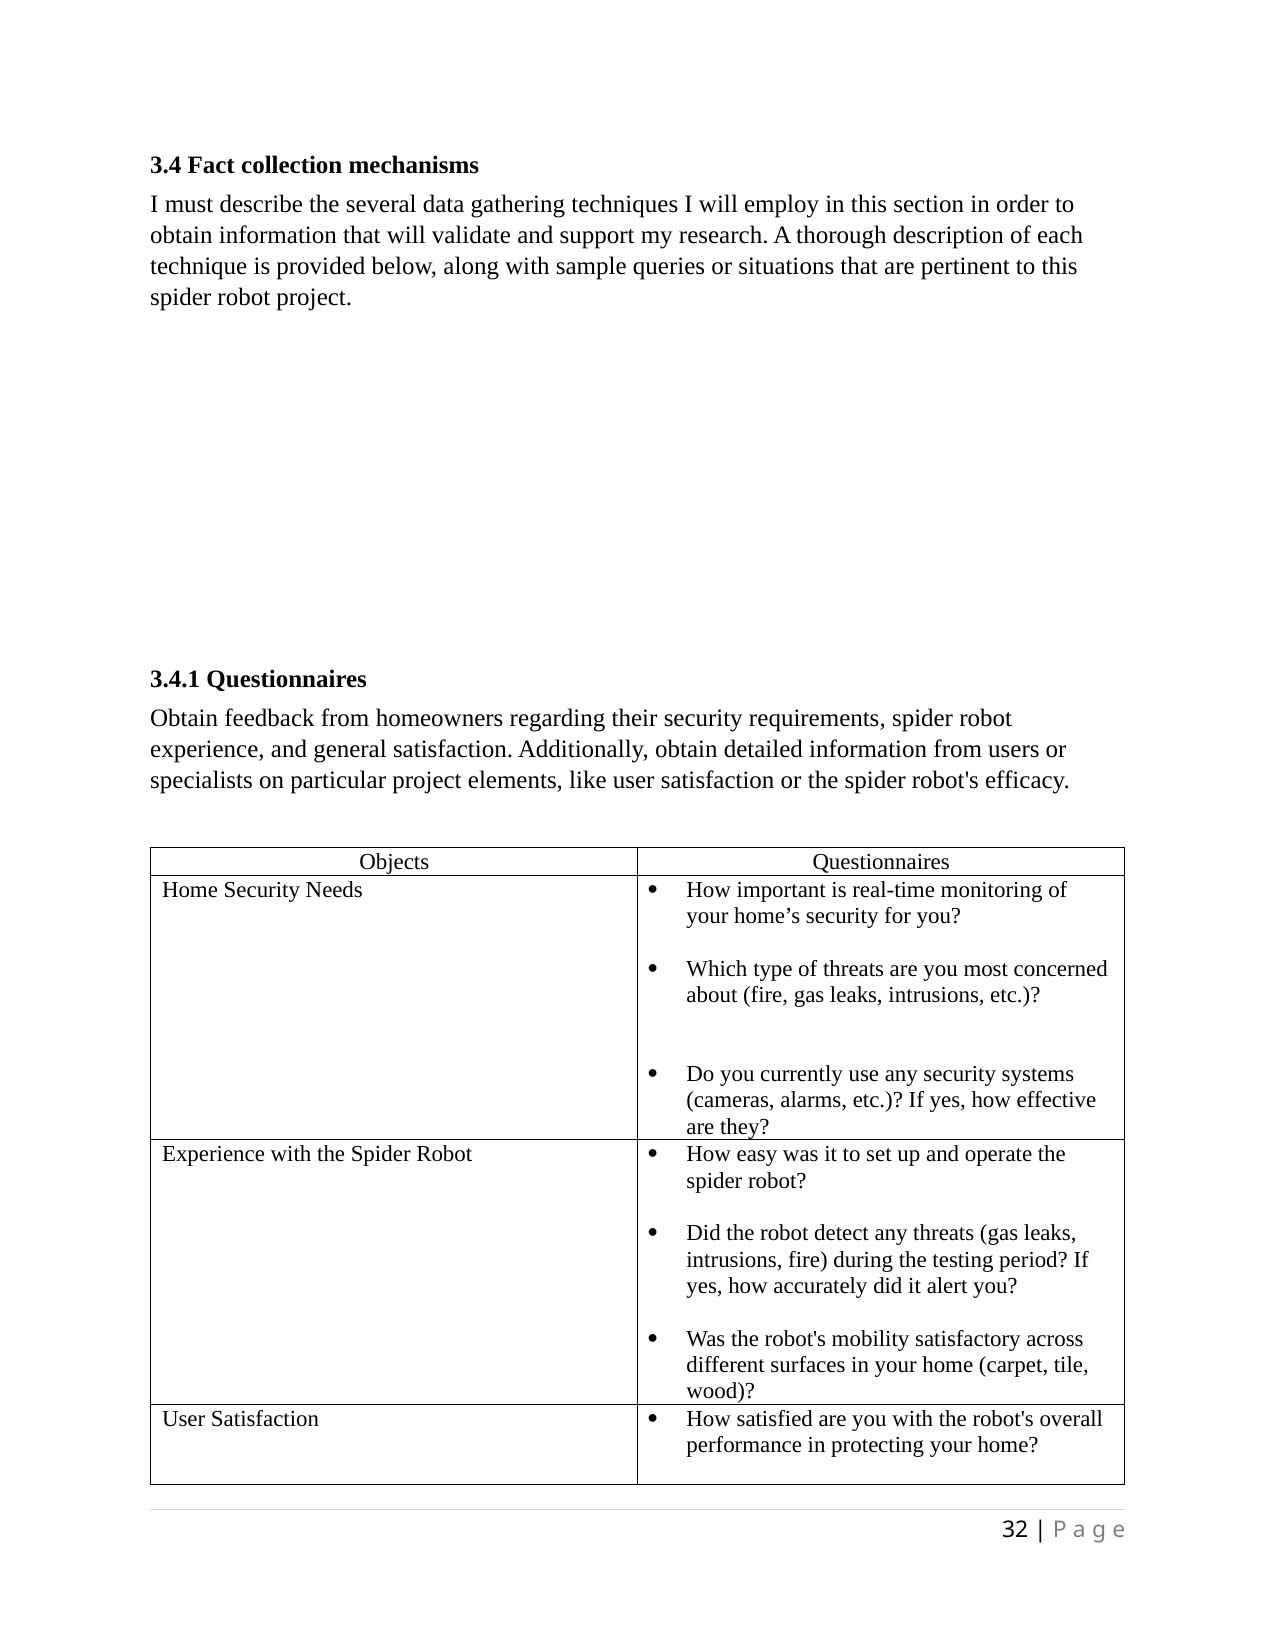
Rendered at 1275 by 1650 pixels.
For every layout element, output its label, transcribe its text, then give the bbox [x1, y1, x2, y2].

table_header Questionnaires [638, 848, 1124, 875]
subtitle 3.4 Fact collection mechanisms [150, 150, 1125, 179]
table_header Objects [151, 848, 637, 875]
text Obtain feedback from homeowners regarding their security requirements, spider robot experience, and general satisfaction. Additionally, obtain detailed information from users or specialists on particular project elements, like user satisfaction or the spider robot's efficacy. [150, 703, 1125, 828]
text I must describe the several data gathering techniques I will employ in this section in order to obtain information that will validate and support my research. A thorough description of each technique is provided below, along with sample queries or situations that are pertinent to this spider robot project. [150, 189, 1125, 311]
subtitle 3.4.1 Questionnaires [150, 664, 1125, 693]
table_cell Home Security Needs [151, 876, 637, 1139]
table_cell How easy was it to set up and operate the spider robot? Did the robot detect any threats (gas leaks, intrusions, fire) during the testing period? If yes, how accurately did it alert you? Was the robot's mobility satisfactory across different surfaces in your home (carpet, tile, wood)? [638, 1140, 1124, 1404]
table_cell User Satisfaction [151, 1405, 637, 1484]
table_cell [638, 1405, 1124, 1484]
table_cell How important is real-time monitoring of your home’s security for you? Which type of threats are you most concerned about (fire, gas leaks, intrusions, etc.)? Do you currently use any security systems (cameras, alarms, etc.)? If yes, how effective are they? [638, 876, 1124, 1139]
table_cell Experience with the Spider Robot [151, 1140, 637, 1404]
